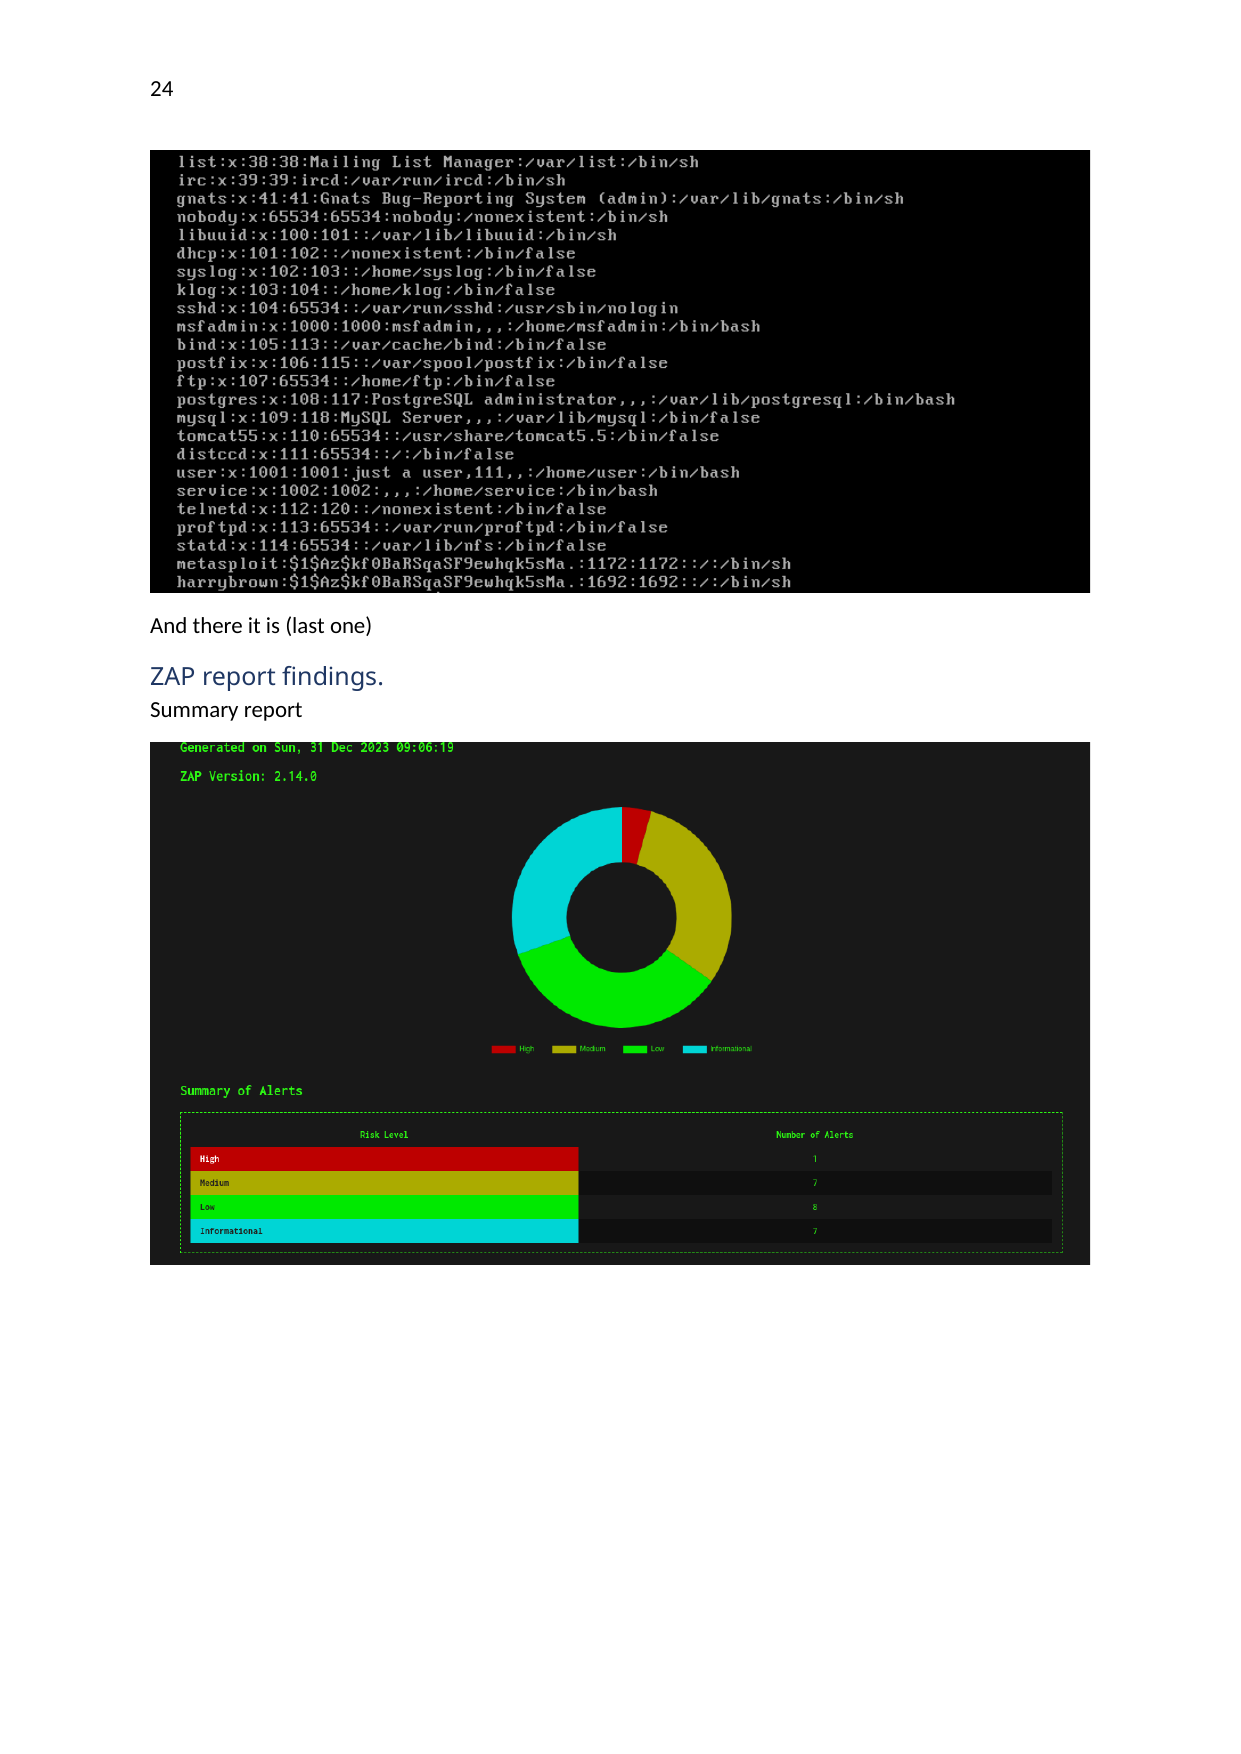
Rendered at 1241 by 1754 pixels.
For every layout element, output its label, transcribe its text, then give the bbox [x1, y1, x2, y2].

picture [150, 150, 1091, 593]
picture [150, 742, 1091, 1265]
subtitle ZAP report findings. [150, 658, 1090, 692]
text And there it is (last one) [150, 612, 1090, 639]
text Summary report [150, 695, 1090, 723]
